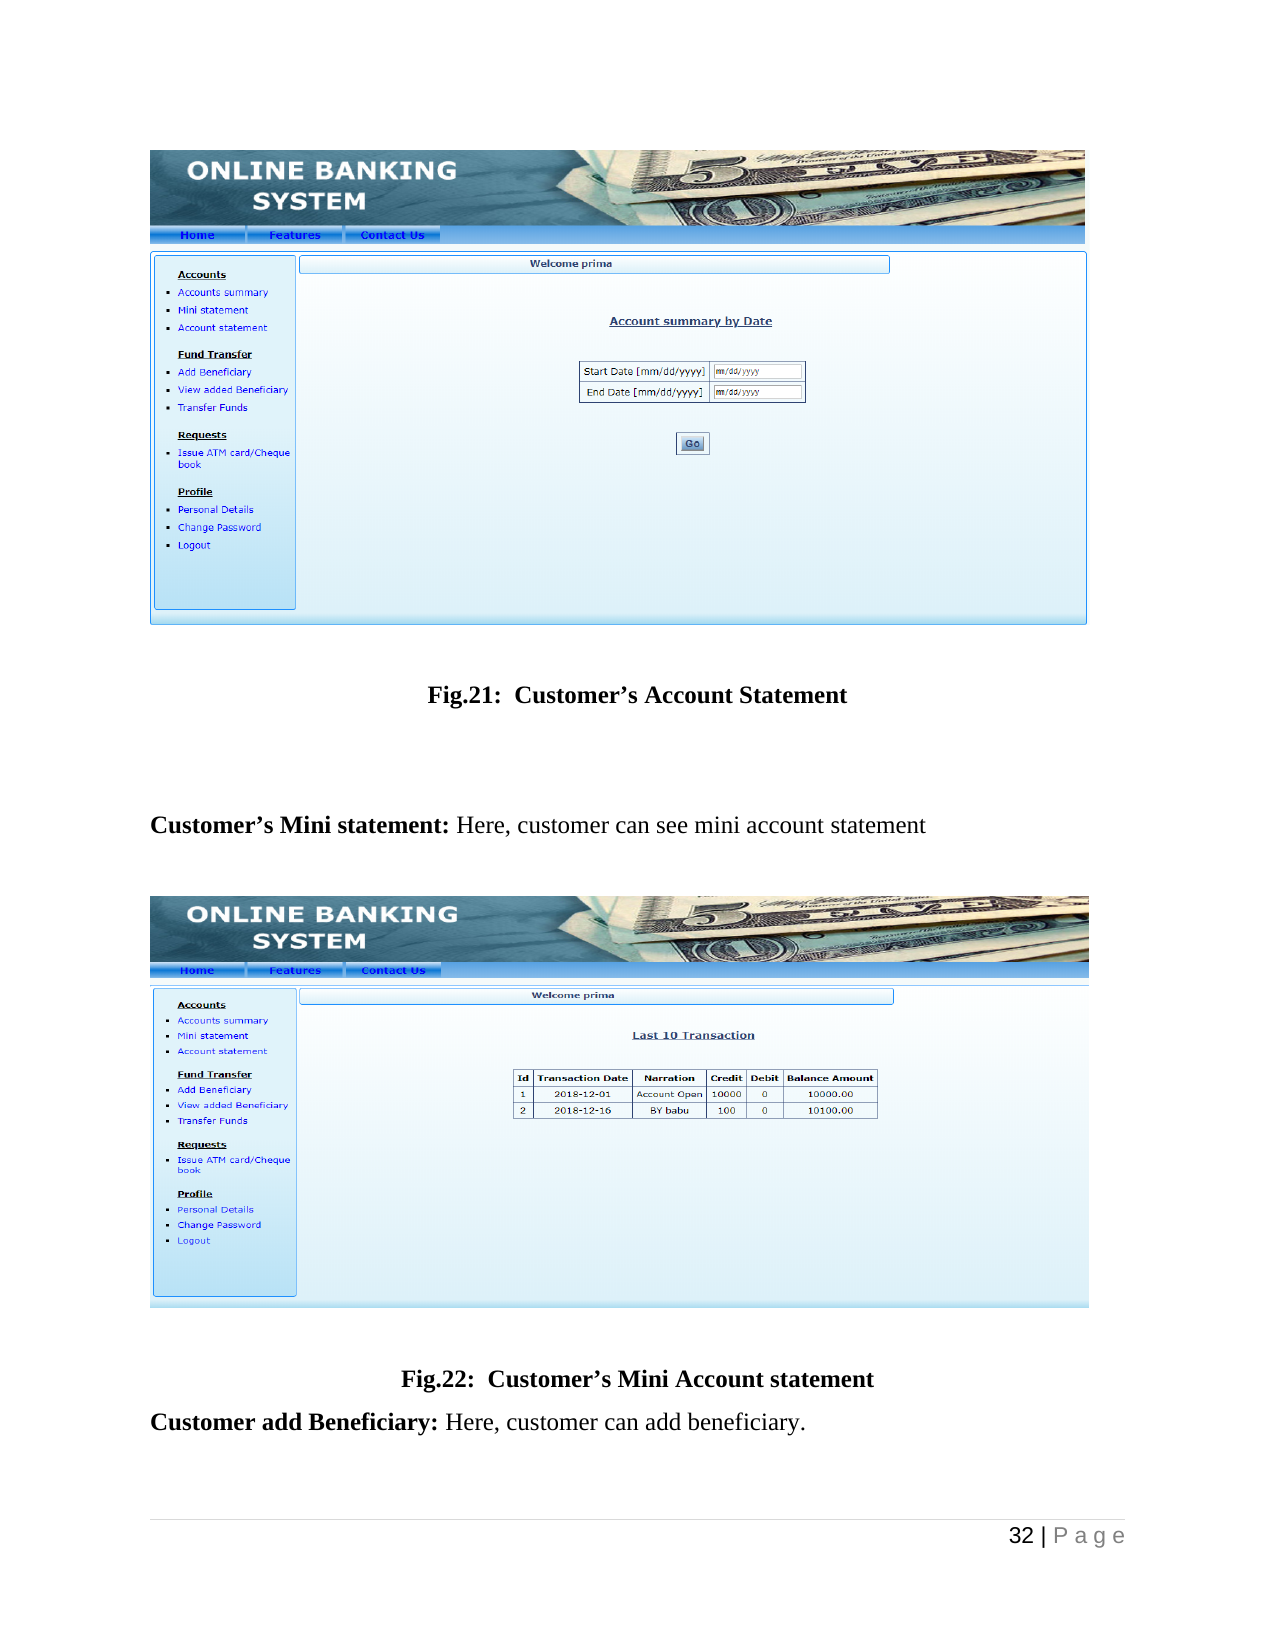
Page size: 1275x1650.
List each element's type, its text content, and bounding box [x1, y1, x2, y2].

picture [150, 150, 1090, 625]
text Customer add Beneficiary: Here, customer can add beneficiary. [150, 1407, 1125, 1436]
text Customer’s Mini statement: Here, customer can see mini account statement [150, 810, 1125, 838]
text Fig.21: Customer’s Account Statement [150, 680, 1125, 709]
text Fig.22: Customer’s Mini Account statement [150, 1364, 1125, 1393]
picture [150, 896, 1089, 1308]
